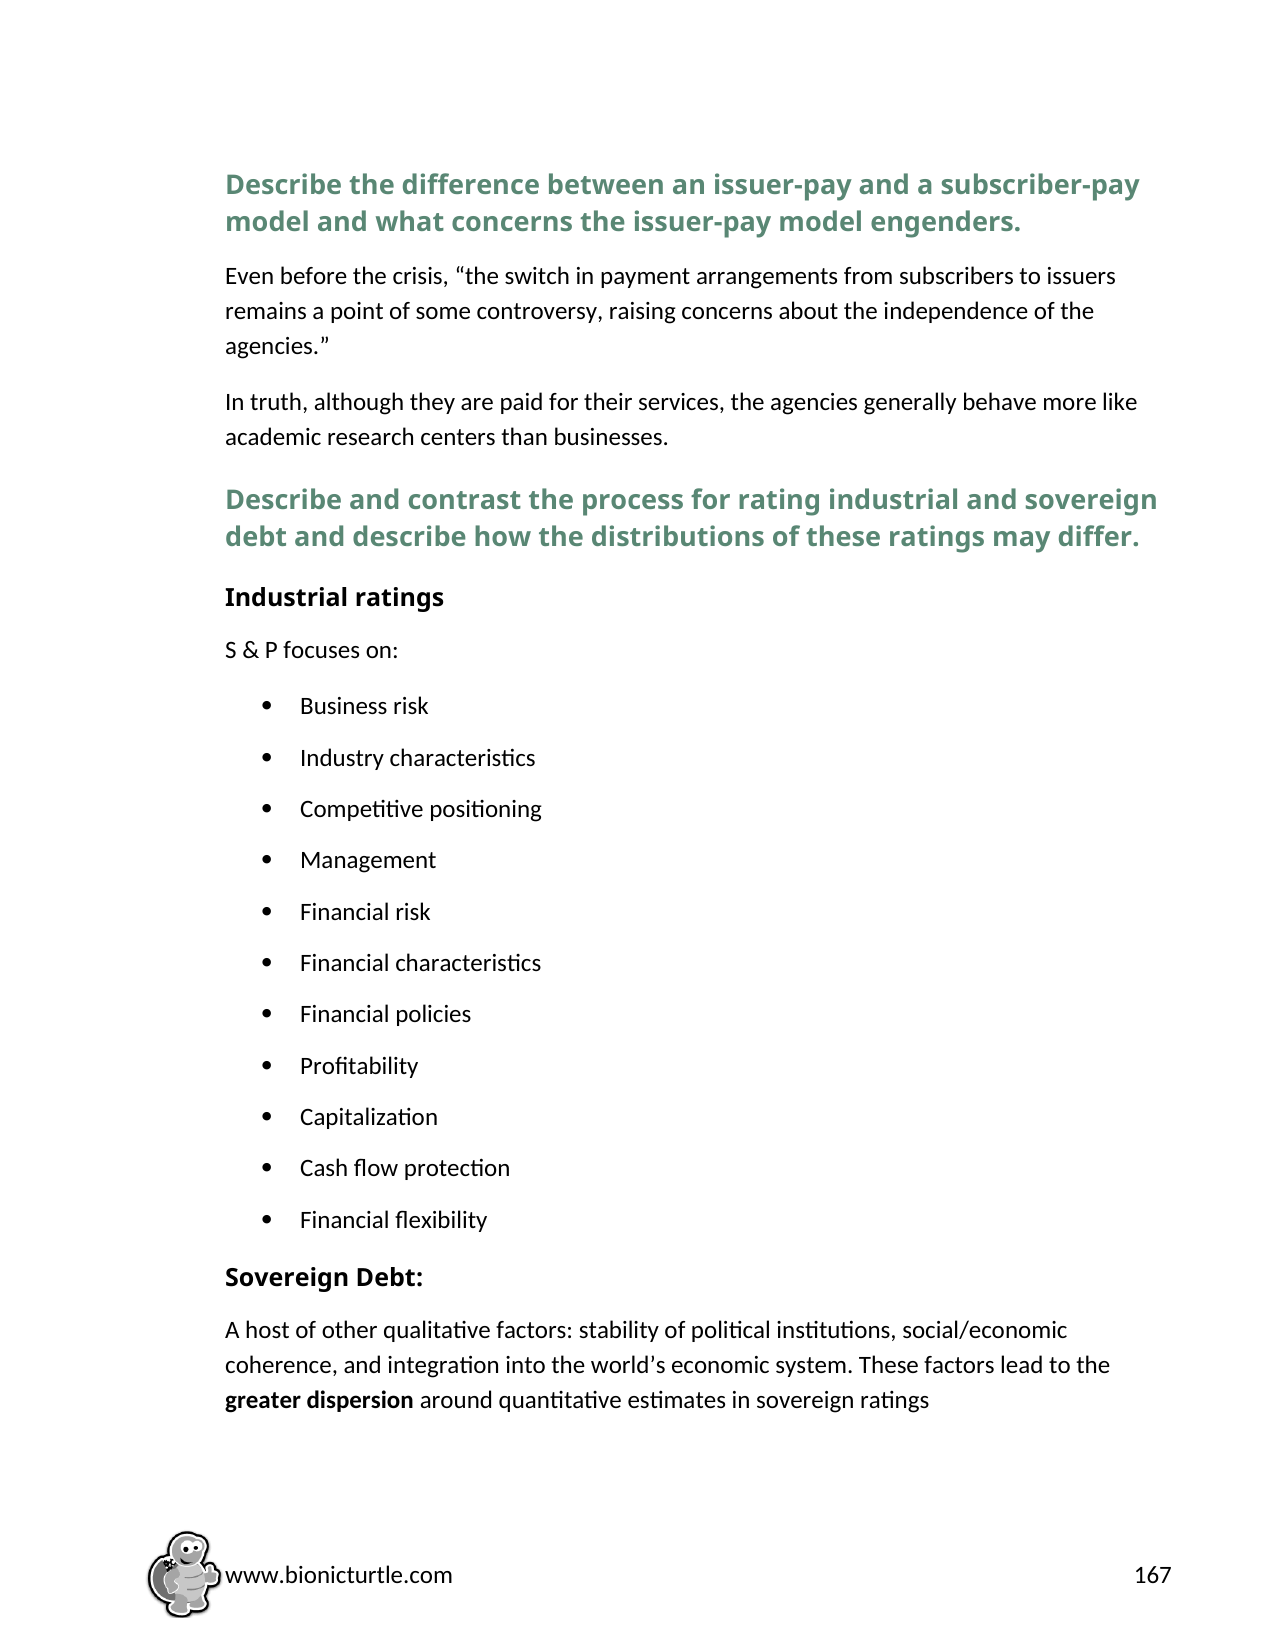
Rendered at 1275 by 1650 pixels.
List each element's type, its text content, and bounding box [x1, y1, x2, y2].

list Financial policies [262, 998, 1172, 1029]
list Industry characteristics [262, 742, 1172, 772]
list Competitive positioning [262, 793, 1172, 823]
subtitle Sovereign Debt: [225, 1259, 1172, 1293]
text In truth, although they are paid for their services, the agencies generally behave more like academic research centers than businesses. [225, 386, 1172, 451]
subtitle Describe and contrast the process for rating industrial and sovereign debt and describe how the distributions of these ratings may differ. [225, 481, 1172, 554]
list Financial characteristics [262, 947, 1172, 978]
list Financial risk [262, 896, 1172, 926]
list Business risk [262, 690, 1172, 721]
subtitle Industrial ratings [225, 579, 1172, 614]
text A host of other qualitative factors: stability of political institutions, social/economic coherence, and integration into the world’s economic system. These factors lead to the greater dispersion around quantitative estimates in sovereign ratings [225, 1314, 1172, 1415]
list Management [262, 844, 1172, 875]
subtitle Describe the difference between an issuer‐pay and a subscriber‐pay model and what concerns the issuer‐pay model engenders. [225, 165, 1172, 239]
text Even before the crisis, “the switch in payment arrangements from subscribers to issuers remains a point of some controversy, raising concerns about the independence of the agencies.” [225, 260, 1172, 361]
text S & P focuses on: [225, 634, 1172, 665]
list Cash ﬂow protection [262, 1152, 1172, 1183]
list Financial ﬂexibility [262, 1204, 1172, 1234]
list Proﬁtability [262, 1050, 1172, 1080]
list Capitalization [262, 1101, 1172, 1132]
